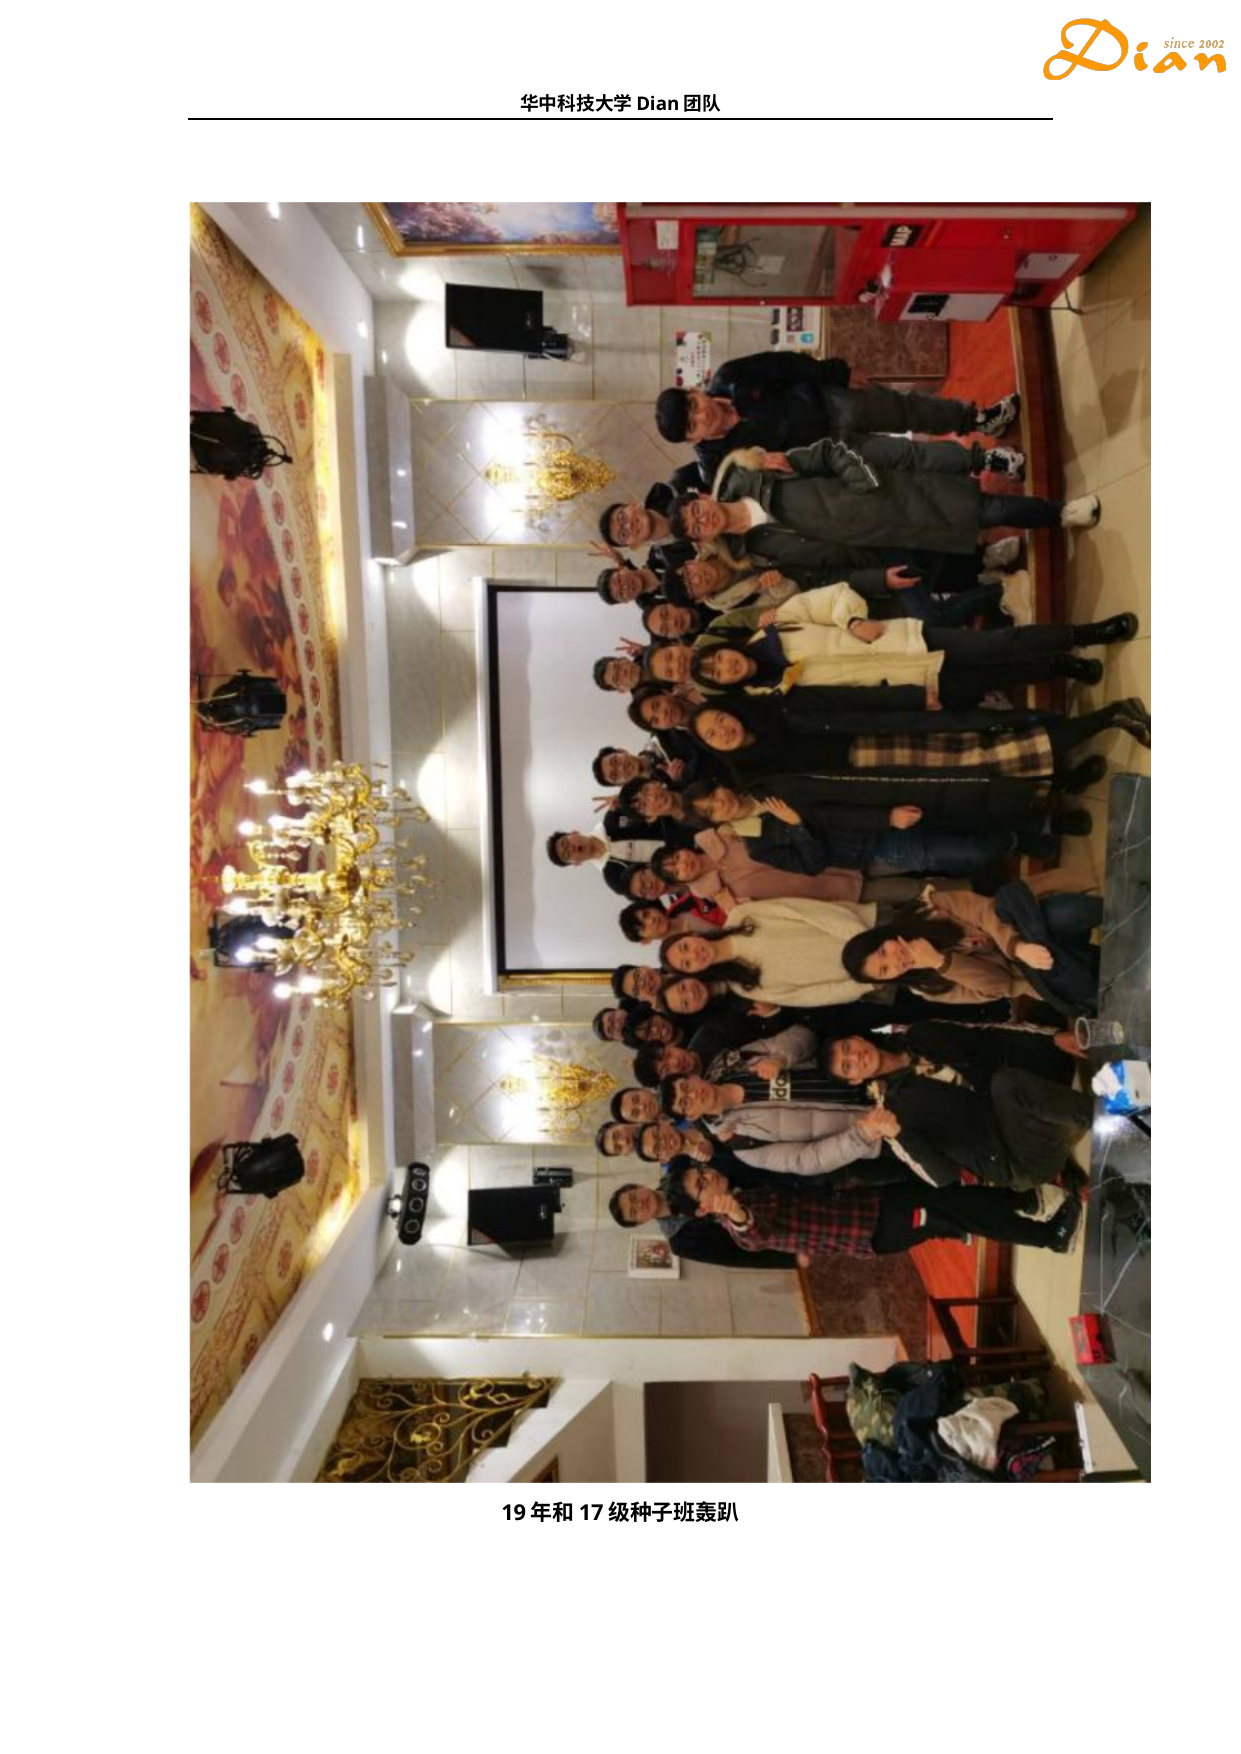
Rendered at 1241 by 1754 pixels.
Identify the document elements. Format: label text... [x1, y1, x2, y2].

picture [191, 203, 1151, 1481]
picture [1031, 4, 1238, 89]
text 19年和17级种子班轰趴 [187, 1494, 1053, 1527]
